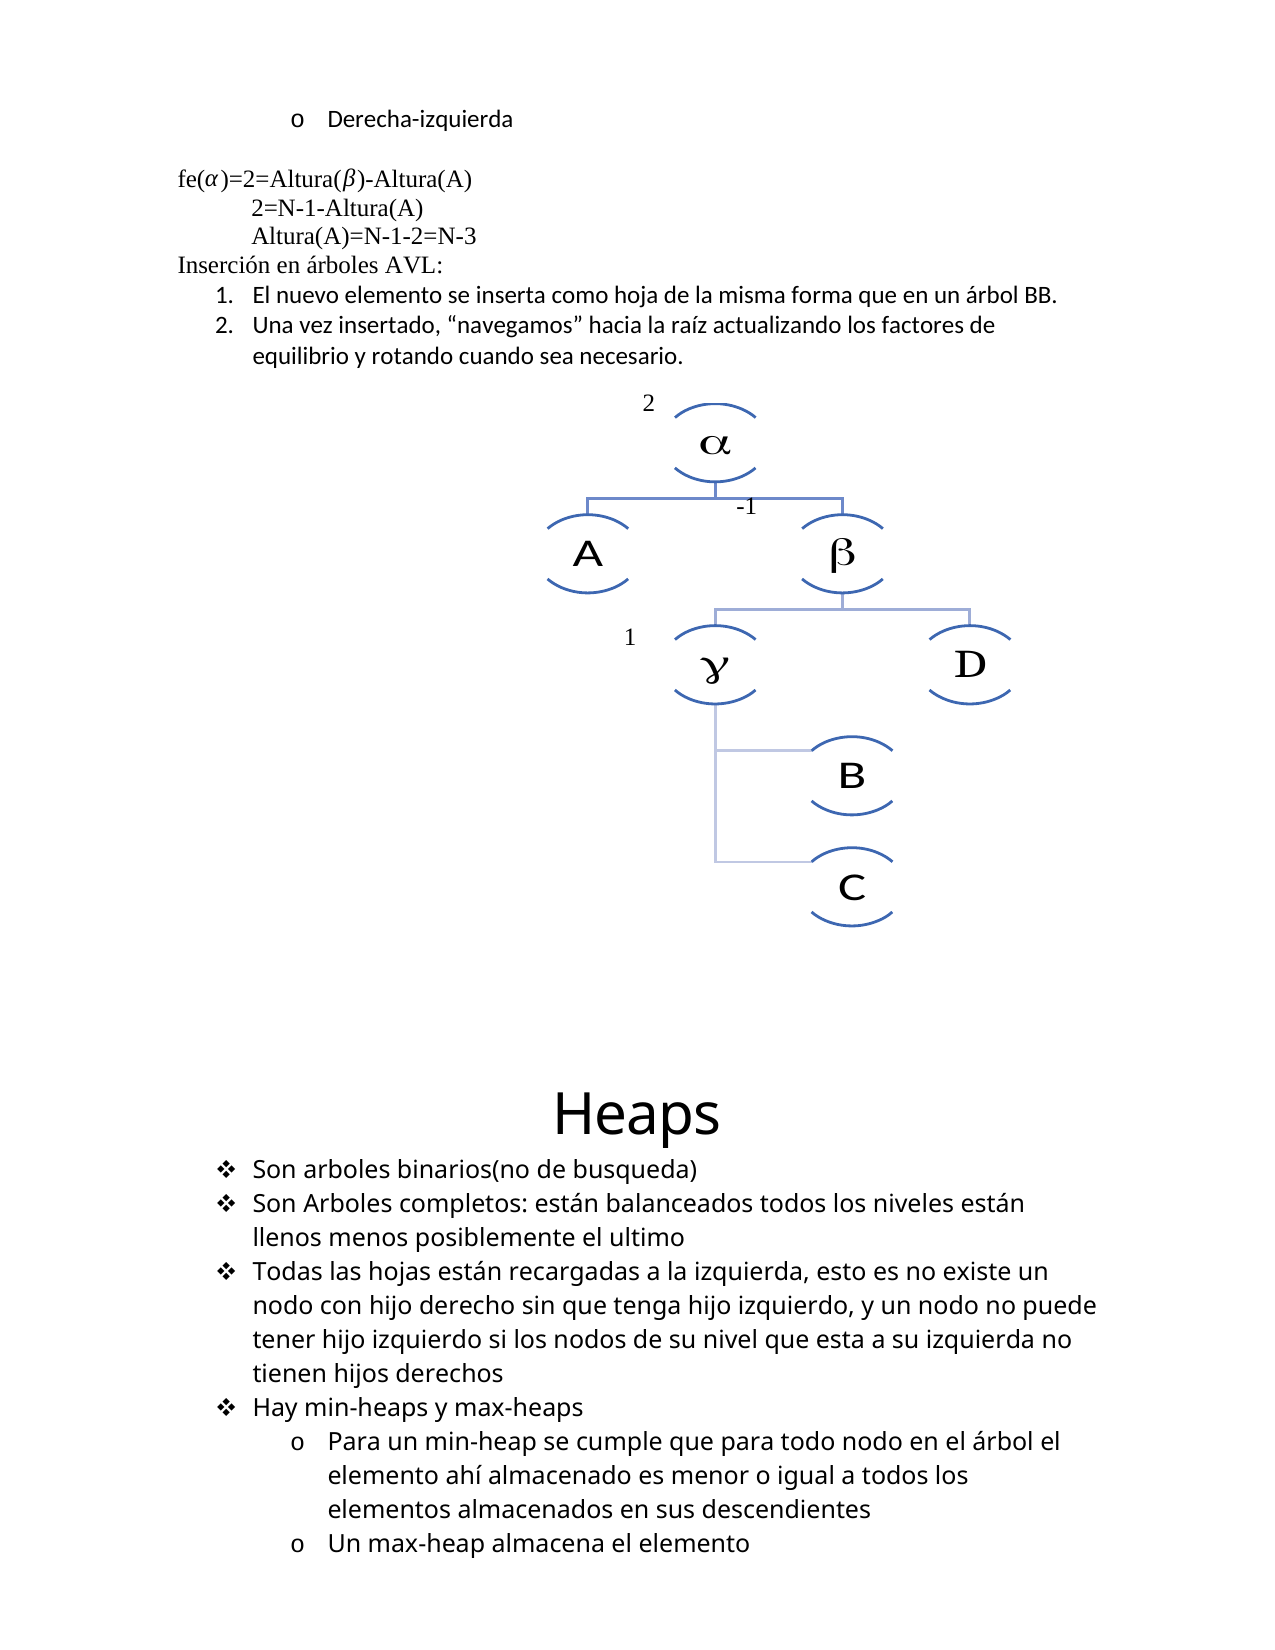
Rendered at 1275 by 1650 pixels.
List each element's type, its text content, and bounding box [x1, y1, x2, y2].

title Heaps [177, 1072, 1098, 1151]
text Inserción en árboles AVL: [177, 250, 1098, 279]
list Derecha-izquierda [290, 103, 1098, 135]
list Hay min-heaps y max-heaps [215, 1390, 1098, 1424]
list El nuevo elemento se inserta como hoja de la misma forma que en un árbol BB. [215, 279, 1098, 309]
text Altura(A)=N-1-2=N-3 [177, 221, 1098, 250]
list Un max-heap almacena el elemento [290, 1526, 1098, 1560]
list Una vez insertado, “navegamos” hacia la raíz actualizando los factores de equilibrio y rotando cuando sea necesario. [215, 309, 1098, 371]
list Son Arboles completos: están balanceados todos los niveles están llenos menos posiblemente el ultimo [215, 1185, 1098, 1253]
list Para un min-heap se cumple que para todo nodo en el árbol el elemento ahí almacenado es menor o igual a todos los elementos almacenados en sus descendientes [290, 1424, 1098, 1526]
list Todas las hojas están recargadas a la izquierda, esto es no existe un nodo con hijo derecho sin que tenga hijo izquierdo, y un nodo no puede tener hijo izquierdo si los nodos de su nivel que esta a su izquierda no tienen hijos derechos [215, 1253, 1098, 1390]
text 2=N-1-Altura(A) [177, 193, 1098, 221]
text fe()=2=Altura()-Altura(A) [177, 164, 1098, 193]
list Son arboles binarios(no de busqueda) [215, 1151, 1098, 1185]
